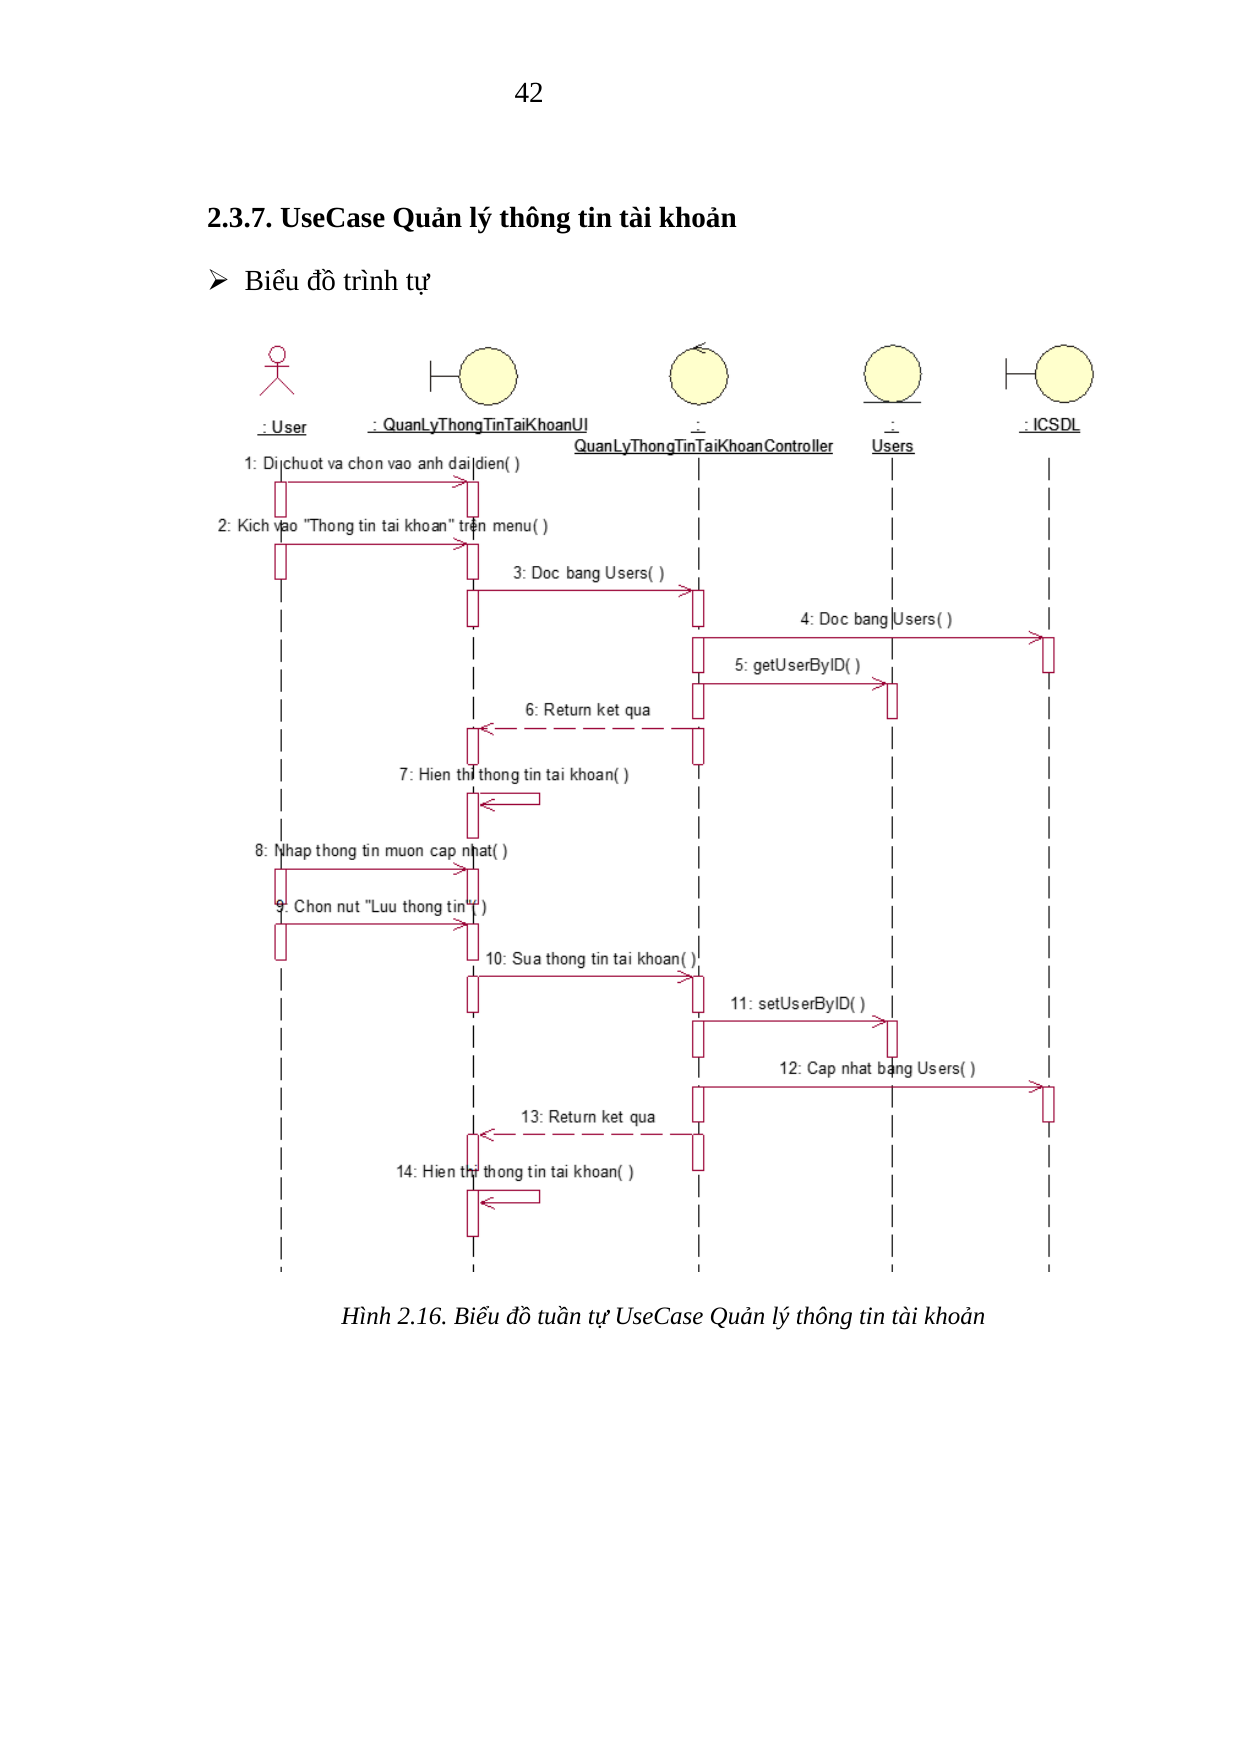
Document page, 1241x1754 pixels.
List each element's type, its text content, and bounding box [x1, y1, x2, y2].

picture [206, 326, 1122, 1272]
subtitle 2.3.7. UseCase Quản lý thông tin tài khoản [207, 200, 1122, 234]
text Hình 2.16. Biểu đồ tuần tự UseCase Quản lý thông tin tài khoản [207, 1301, 1122, 1329]
list Biểu đồ trình tự [207, 263, 1122, 297]
